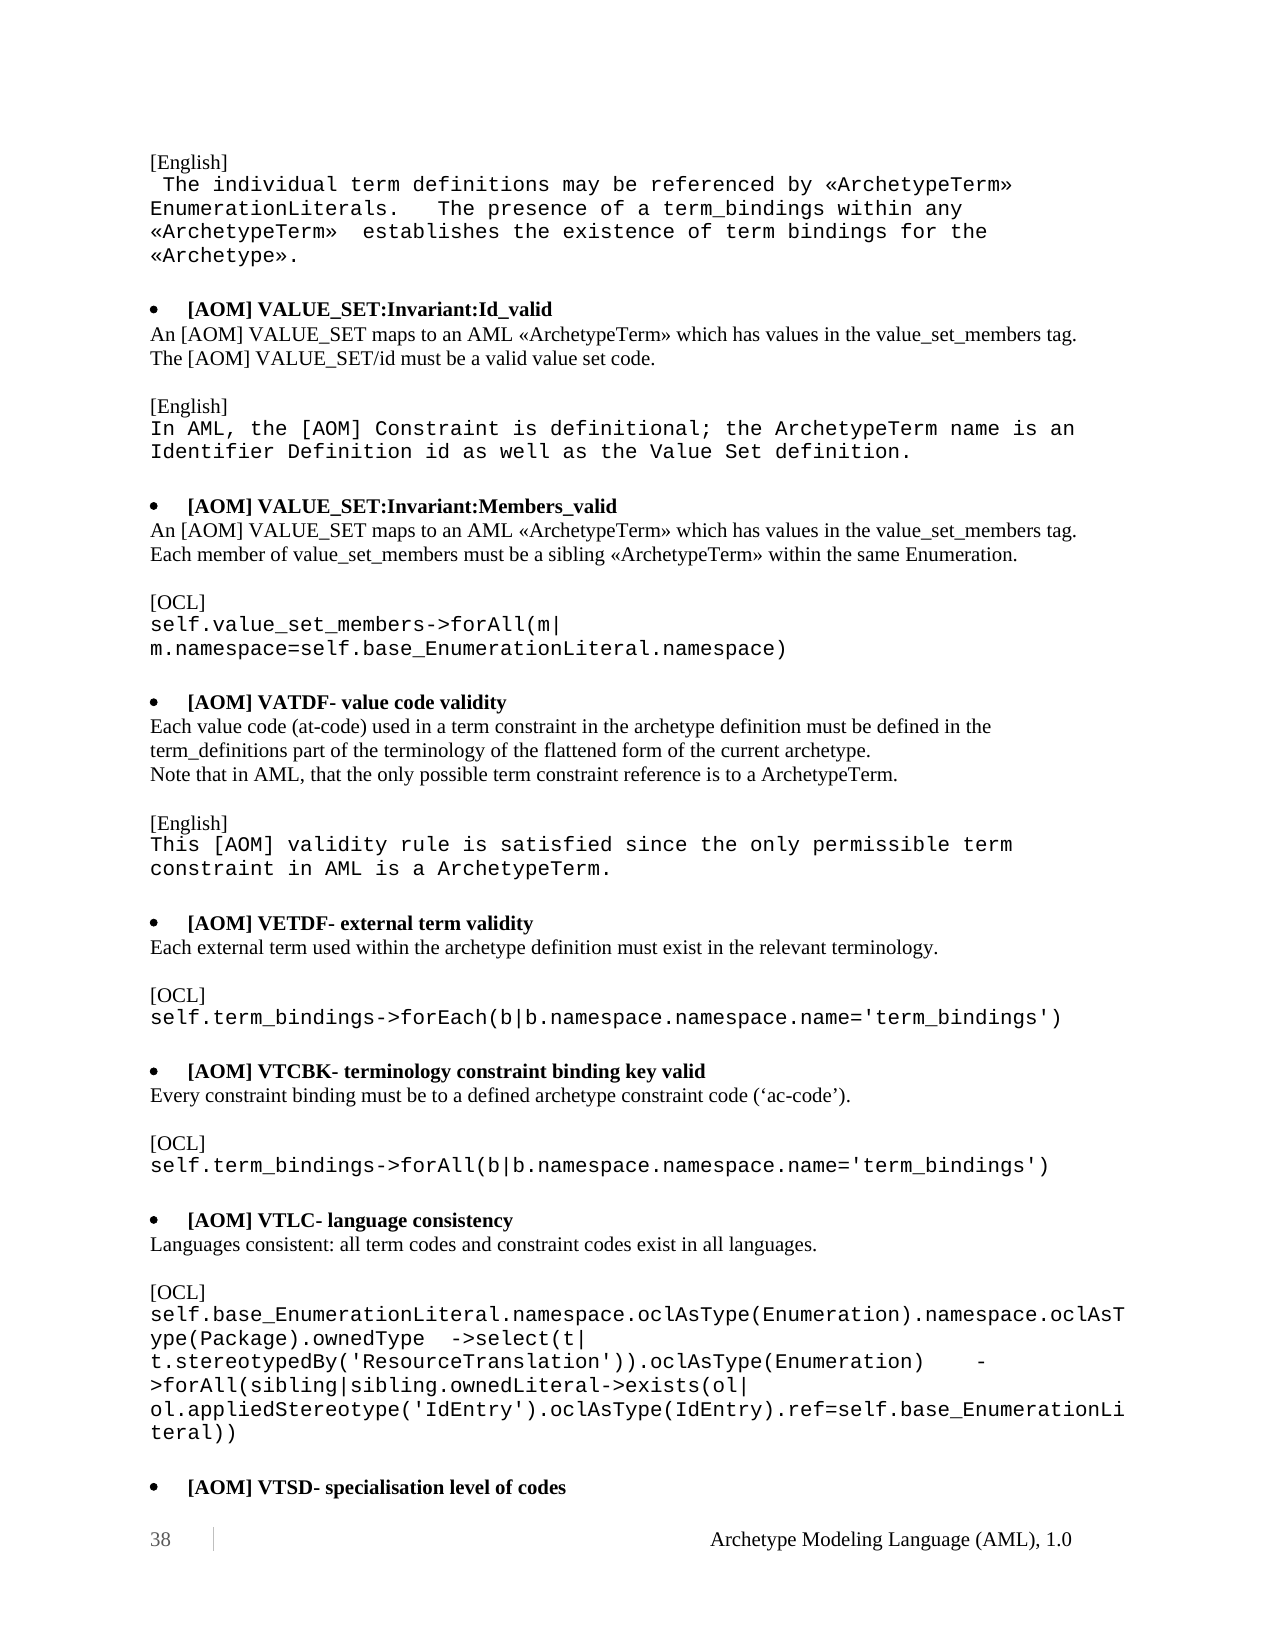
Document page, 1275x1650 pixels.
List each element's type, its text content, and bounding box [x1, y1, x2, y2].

text [OCL] [150, 983, 1125, 1007]
list [AOM] VALUE_SET:Invariant:Members_valid [150, 494, 1125, 518]
text self.term_bindings->forEach(b|b.namespace.namespace.name='term_bindings') [150, 1007, 1125, 1030]
list [AOM] VTSD- specialisation level of codes [150, 1475, 1125, 1499]
list [AOM] VALUE_SET:Invariant:Id_valid [150, 297, 1125, 321]
text self.term_bindings->forAll(b|b.namespace.namespace.name='term_bindings') [150, 1155, 1125, 1179]
text Each external term used within the archetype definition must exist in the relevant terminology. [150, 934, 1125, 959]
text [OCL] [150, 590, 1125, 614]
text Every constraint binding must be to a defined archetype constraint code (‘ac-code’). [150, 1083, 1125, 1107]
list [AOM] VATDF- value code validity [150, 690, 1125, 714]
text An [AOM] VALUE_SET maps to an AML «ArchetypeTerm» which has values in the value_set_members tag. Each member of value_set_members must be a sibling «ArchetypeTerm» within the same Enumeration. [150, 518, 1125, 566]
text self.base_EnumerationLiteral.namespace.oclAsType(Enumeration).namespace.oclAsType(Package).ownedType ->select(t|t.stereotypedBy('ResourceTranslation')).oclAsType(Enumeration) ->forAll(sibling|sibling.ownedLiteral->exists(ol|ol.appliedStereotype('IdEntry').oclAsType(IdEntry).ref=self.base_EnumerationLiteral)) [150, 1304, 1125, 1446]
text [English] [150, 150, 1125, 174]
text Languages consistent: all term codes and constraint codes exist in all languages. [150, 1232, 1125, 1256]
text In AML, the [AOM] Constraint is definitional; the ArchetypeTerm name is an Identifier Definition id as well as the Value Set definition. [150, 418, 1125, 465]
list [AOM] VETDF- external term validity [150, 911, 1125, 934]
text self.value_set_members->forAll(m|m.namespace=self.base_EnumerationLiteral.namespace) [150, 614, 1125, 661]
text Note that in AML, that the only possible term constraint reference is to a ArchetypeTerm. [150, 762, 1125, 786]
text An [AOM] VALUE_SET maps to an AML «ArchetypeTerm» which has values in the value_set_members tag. The [AOM] VALUE_SET/id must be a valid value set code. [150, 321, 1125, 369]
text [English] [150, 394, 1125, 418]
text This [AOM] validity rule is satisfied since the only permissible term constraint in AML is a ArchetypeTerm. [150, 834, 1125, 882]
list [AOM] VTLC- language consistency [150, 1208, 1125, 1232]
text Each value code (at-code) used in a term constraint in the archetype definition must be defined in the term_definitions part of the terminology of the flattened form of the current archetype. [150, 714, 1125, 762]
list [AOM] VTCBK- terminology constraint binding key valid [150, 1059, 1125, 1083]
text [OCL] [150, 1280, 1125, 1304]
text The individual term definitions may be referenced by «ArchetypeTerm» EnumerationLiterals. The presence of a term_bindings within any «ArchetypeTerm» establishes the existence of term bindings for the «Archetype». [150, 174, 1125, 269]
text [English] [150, 810, 1125, 834]
text [OCL] [150, 1131, 1125, 1155]
